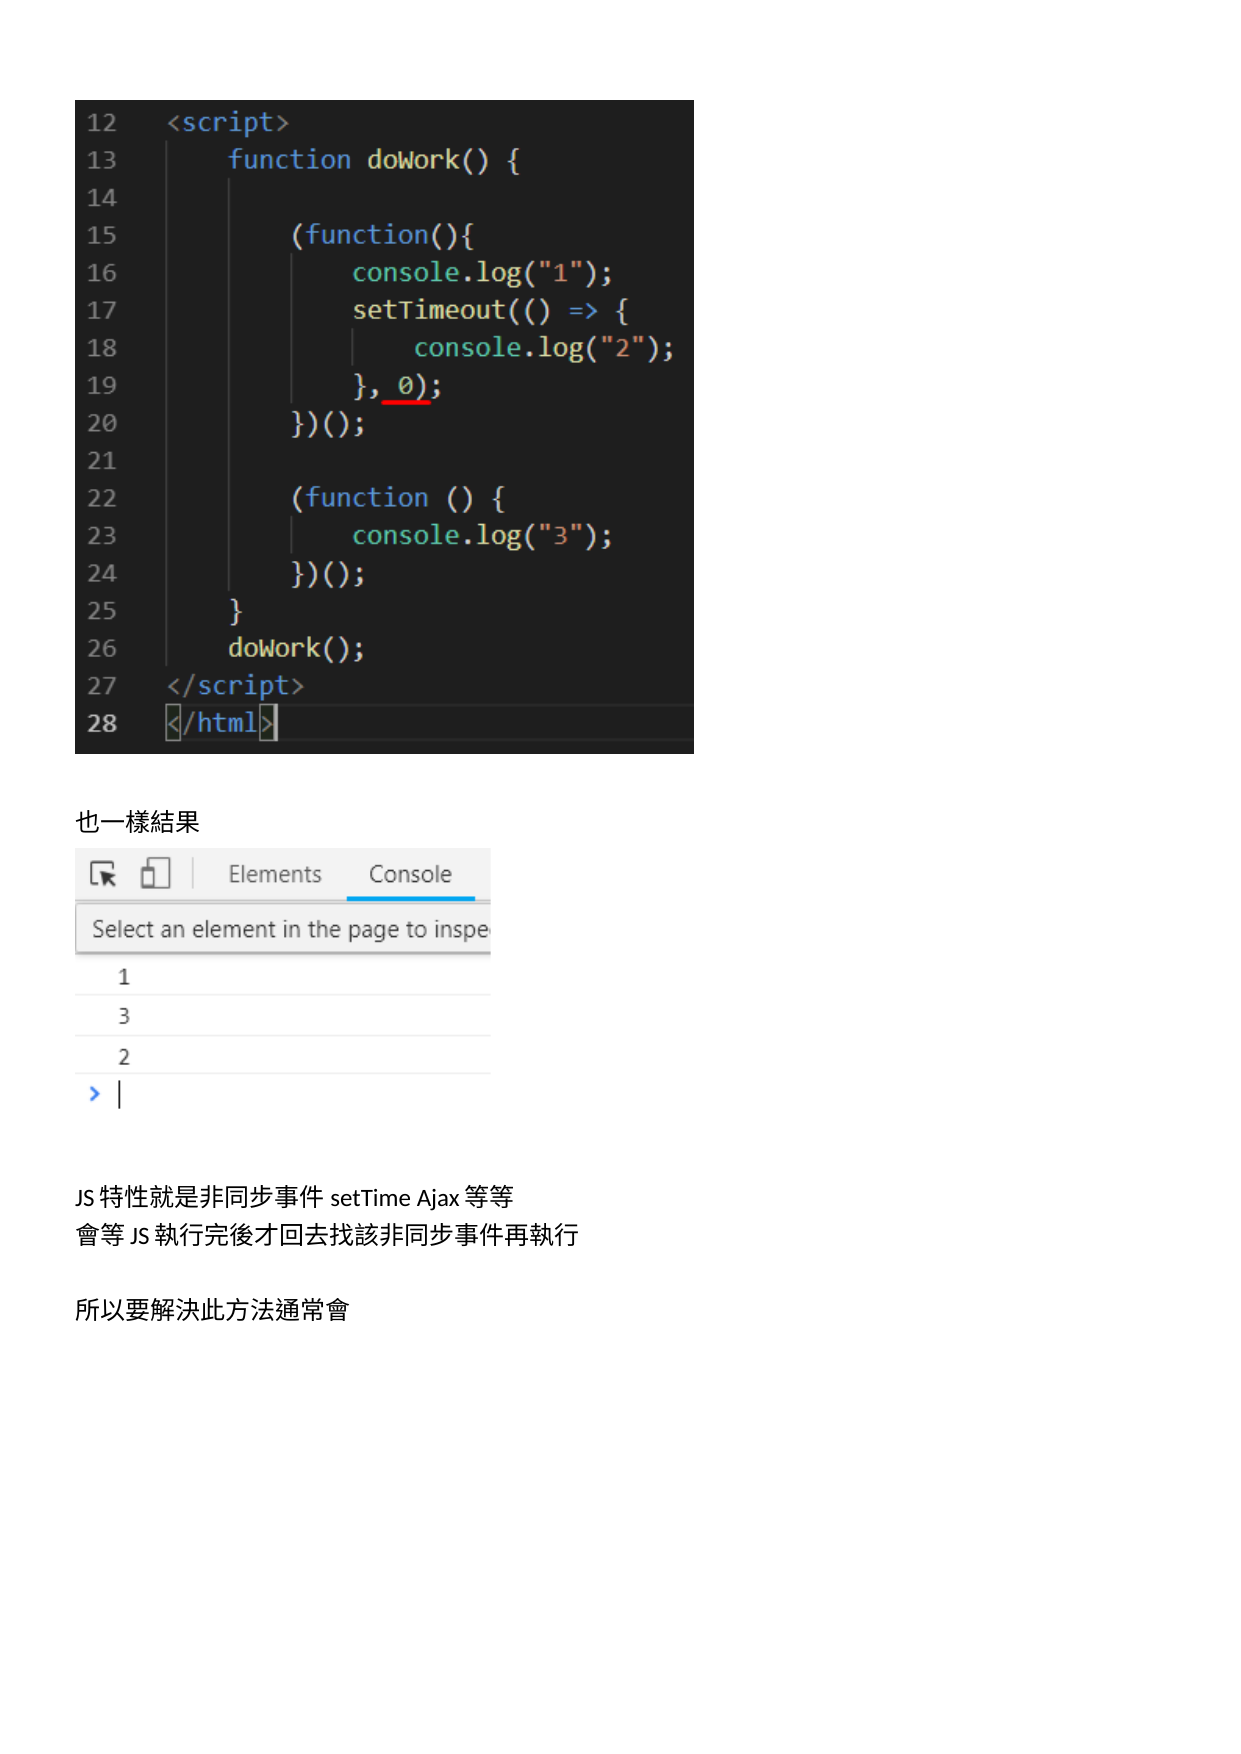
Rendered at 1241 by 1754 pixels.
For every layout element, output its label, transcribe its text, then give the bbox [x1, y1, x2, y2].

text 也一樣結果 [75, 802, 1165, 839]
text 所以要解決此方法通常會 [75, 1289, 1165, 1327]
picture [75, 848, 491, 1131]
text JS特性就是非同步事件 setTime Ajax等等 [75, 1177, 1165, 1214]
text 會等JS執行完後才回去找該非同步事件再執行 [75, 1214, 1165, 1252]
picture [75, 100, 694, 754]
